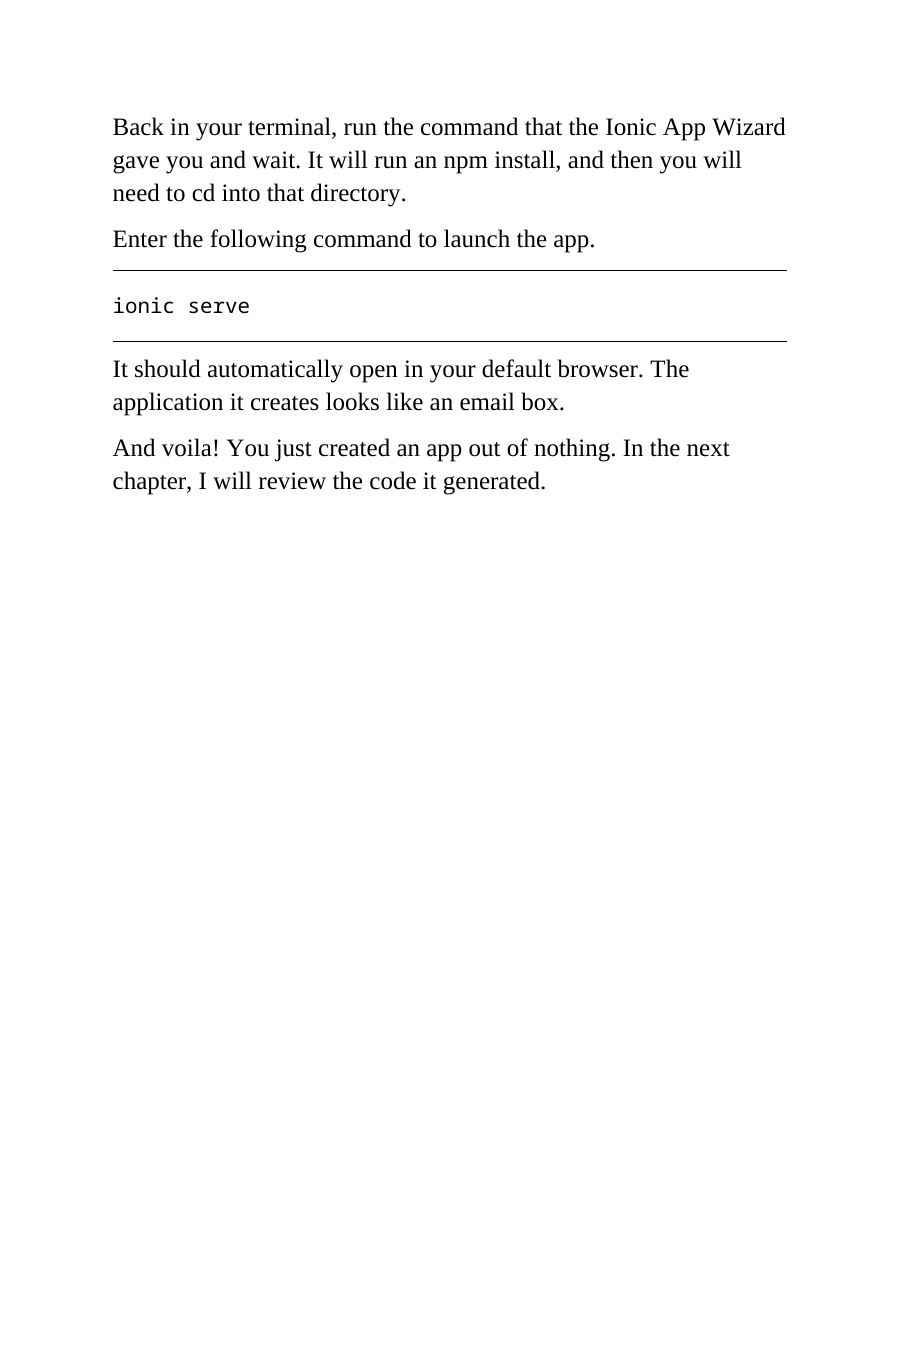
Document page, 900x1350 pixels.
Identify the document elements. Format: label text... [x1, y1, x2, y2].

text And voila! You just created an app out of nothing. In the next chapter, I will review the code it generated. [112, 433, 787, 494]
text It should automatically open in your default browser. The application it creates looks like an email box. [112, 354, 787, 416]
text ionic serve [112, 271, 787, 342]
text Back in your terminal, run the command that the Ionic App Wizard gave you and wait. It will run an npm install, and then you will need to cd into that directory. [112, 112, 787, 207]
text Enter the following command to launch the app. [112, 224, 787, 253]
